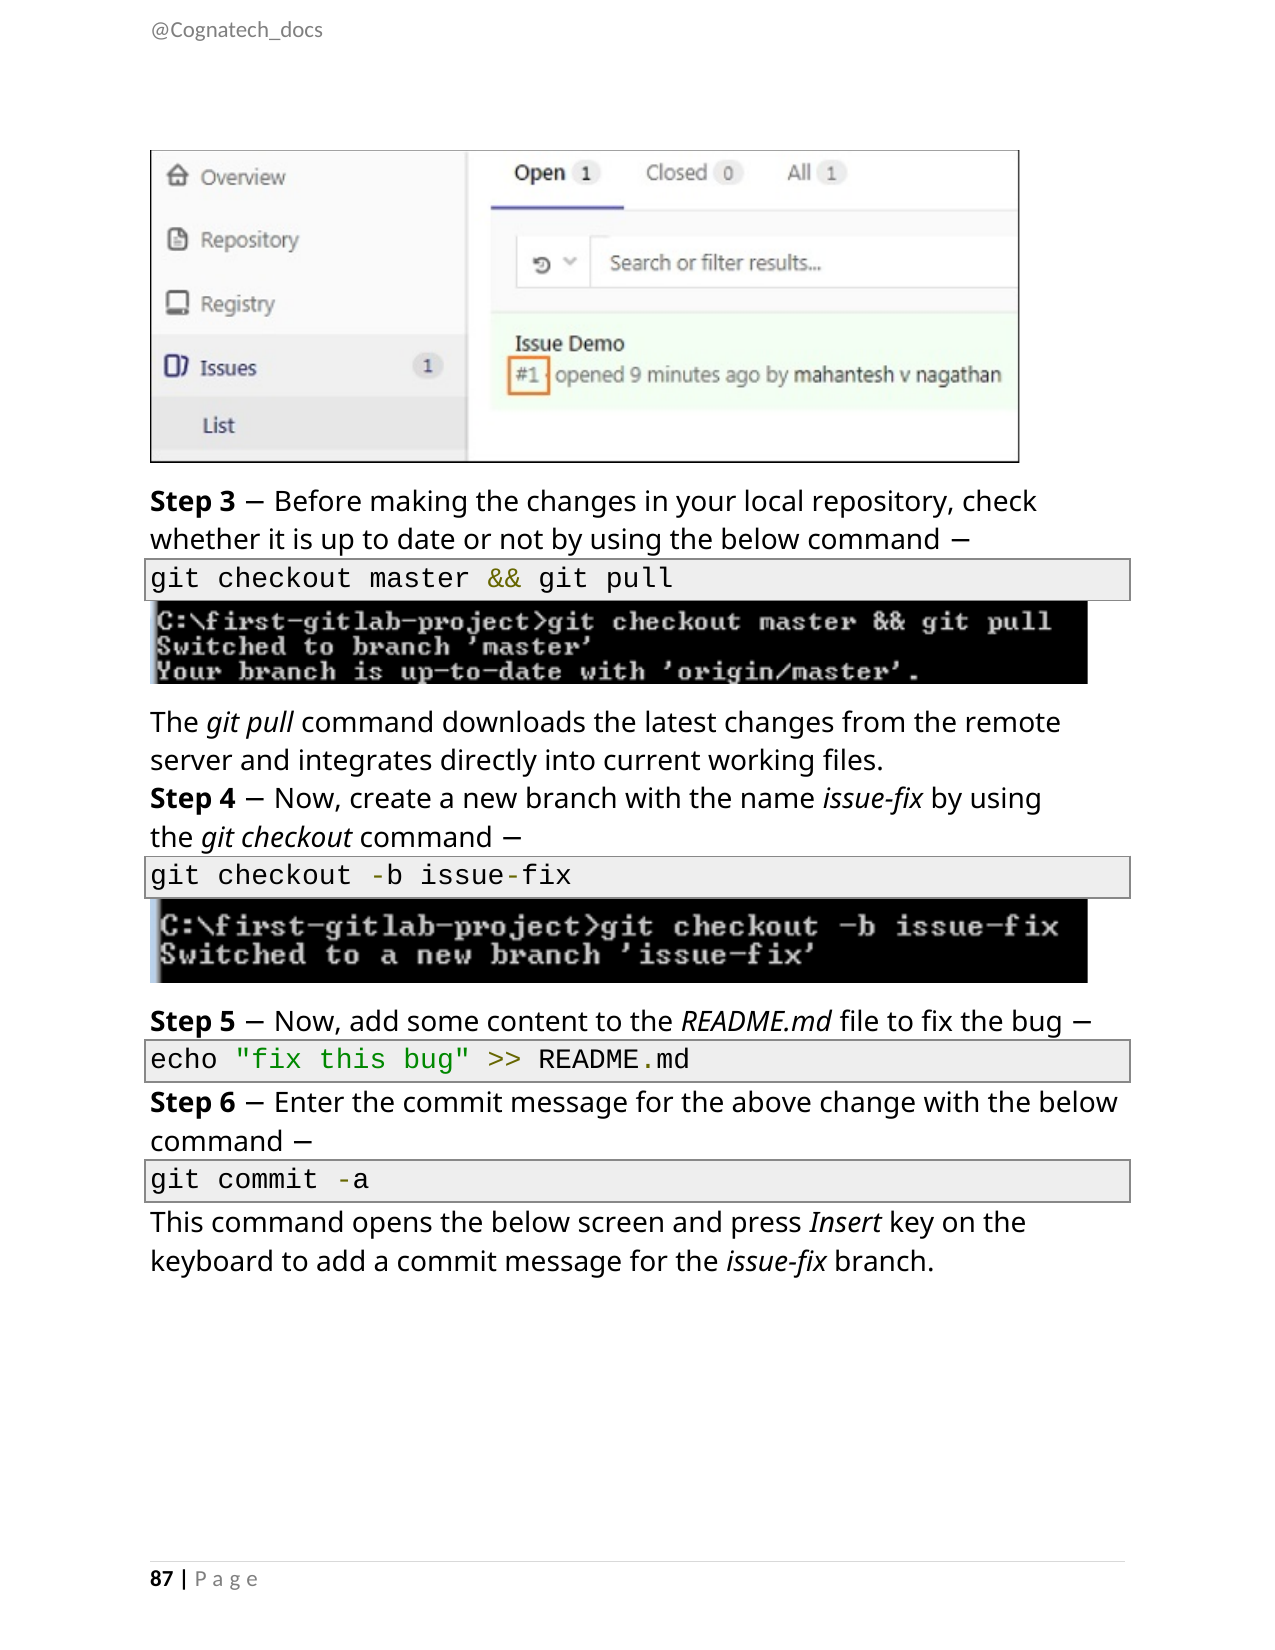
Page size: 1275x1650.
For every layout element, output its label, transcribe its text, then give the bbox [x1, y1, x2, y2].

text This command opens the below screen and press Insert key on the keyboard to add a commit message for the issue-fix branch. [150, 1203, 1125, 1279]
text echo "fix this bug" >> README.md [146, 1041, 1129, 1081]
picture [150, 601, 1088, 684]
picture [150, 150, 1020, 463]
text git commit -a [146, 1161, 1129, 1201]
text Step 4 − Now, create a new branch with the name issue-fix by using the git checkout command − [150, 779, 1125, 856]
text Step 5 − Now, add some content to the README.md file to fix the bug − [150, 1001, 1125, 1039]
text Step 6 − Enter the commit message for the above change with the below command − [150, 1083, 1125, 1159]
text git checkout -b issue-fix [146, 857, 1129, 897]
picture [150, 899, 1088, 983]
text The git pull command downloads the latest changes from the remote server and integrates directly into current working files. [150, 702, 1125, 779]
text git checkout master && git pull [146, 560, 1129, 600]
text Step 3 − Before making the changes in your local repository, check whether it is up to date or not by using the below command − [150, 481, 1125, 558]
